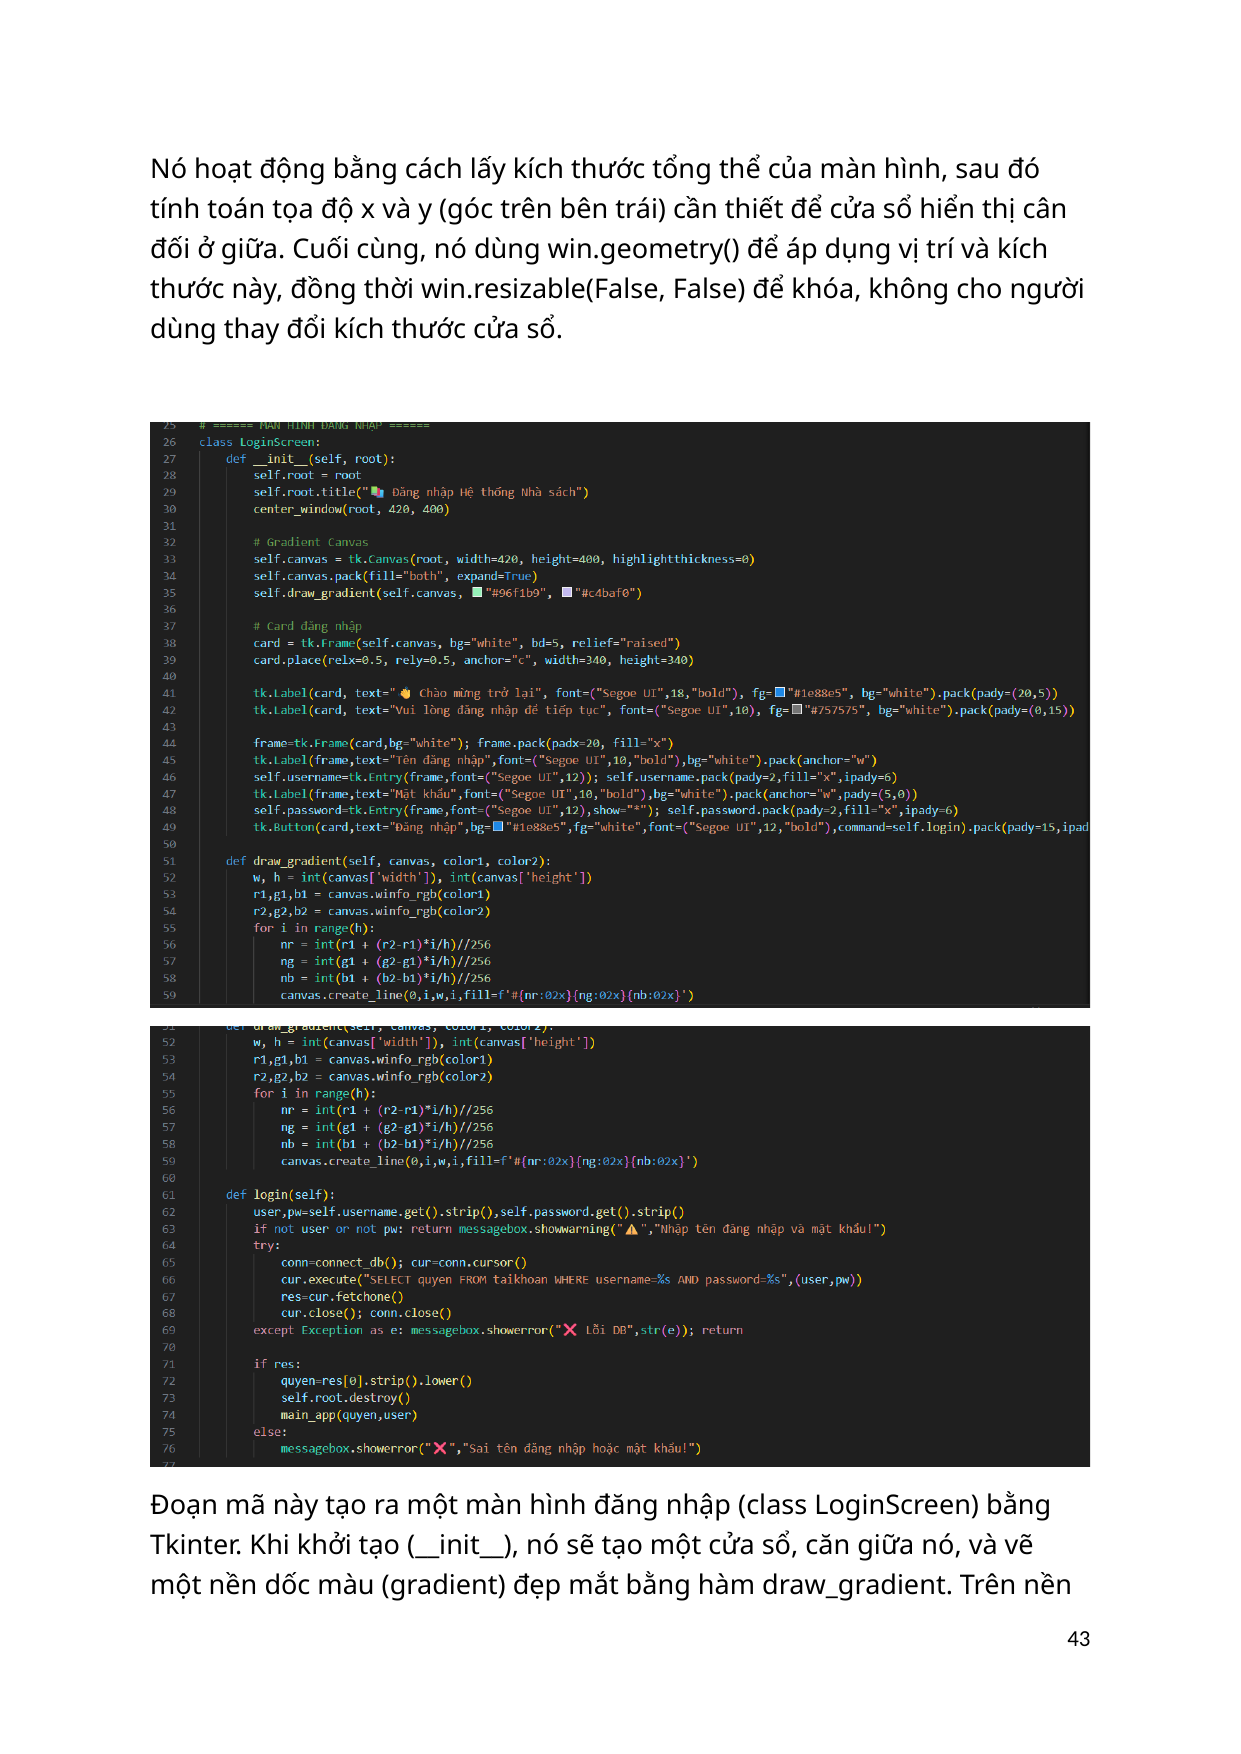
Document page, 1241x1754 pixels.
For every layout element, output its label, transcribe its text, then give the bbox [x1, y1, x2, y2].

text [150, 1486, 1090, 1602]
text Nó hoạt động bằng cách lấy kích thước tổng thể của màn hình, sau đó tính toán tọa độ x và y (góc trên bên trái) cần thiết để cửa sổ hiển thị cân đối ở giữa. Cuối cùng, nó dùng win.geometry() để áp dụng vị trí và kích thước này, đồng thời win.resizable(False, False) để khóa, không cho người dùng thay đổi kích thước cửa sổ. [150, 150, 1090, 346]
picture [150, 1026, 1091, 1467]
picture [150, 422, 1091, 1008]
